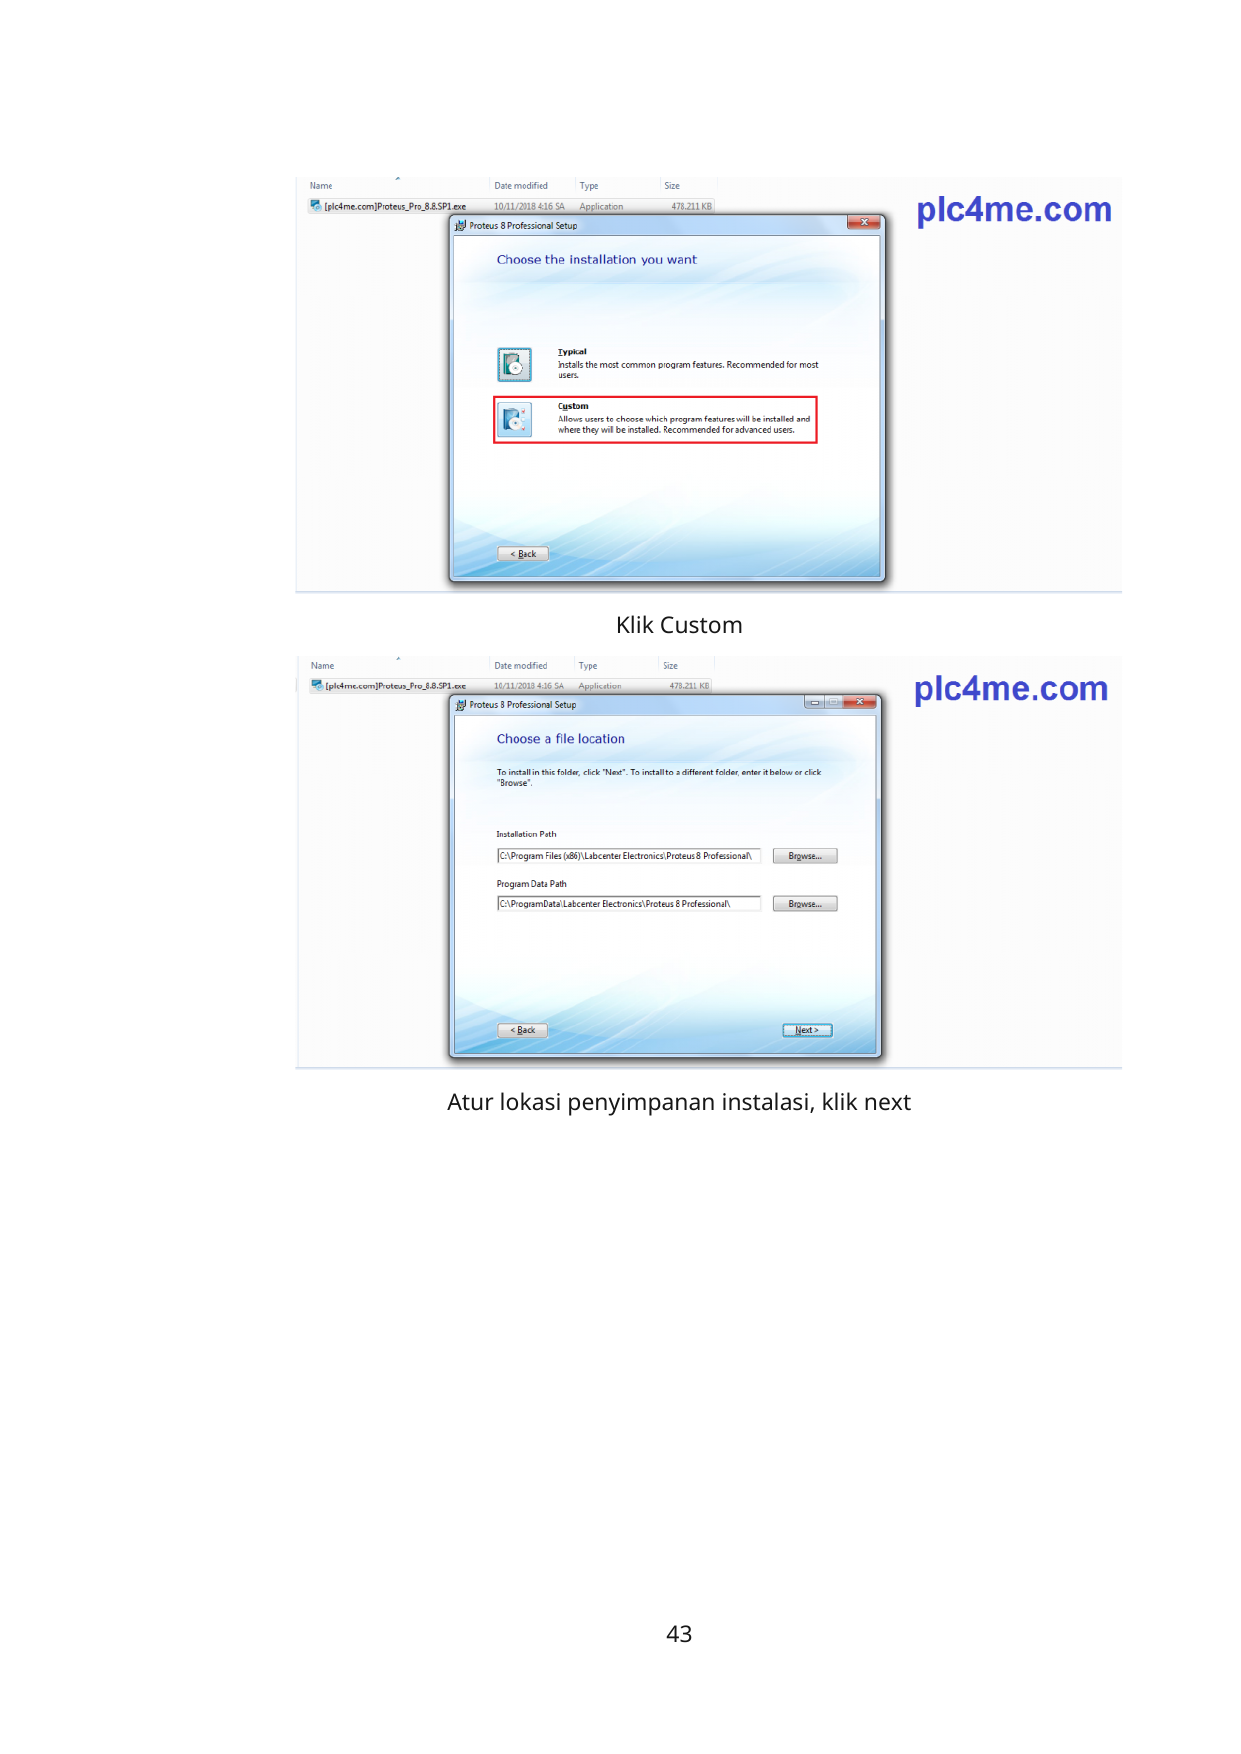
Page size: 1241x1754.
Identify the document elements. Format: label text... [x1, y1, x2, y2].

picture [295, 656, 1123, 1070]
list Klik Custom [295, 609, 1063, 641]
picture [295, 177, 1123, 594]
list Atur lokasi penyimpanan instalasi, klik next [295, 1086, 1063, 1117]
